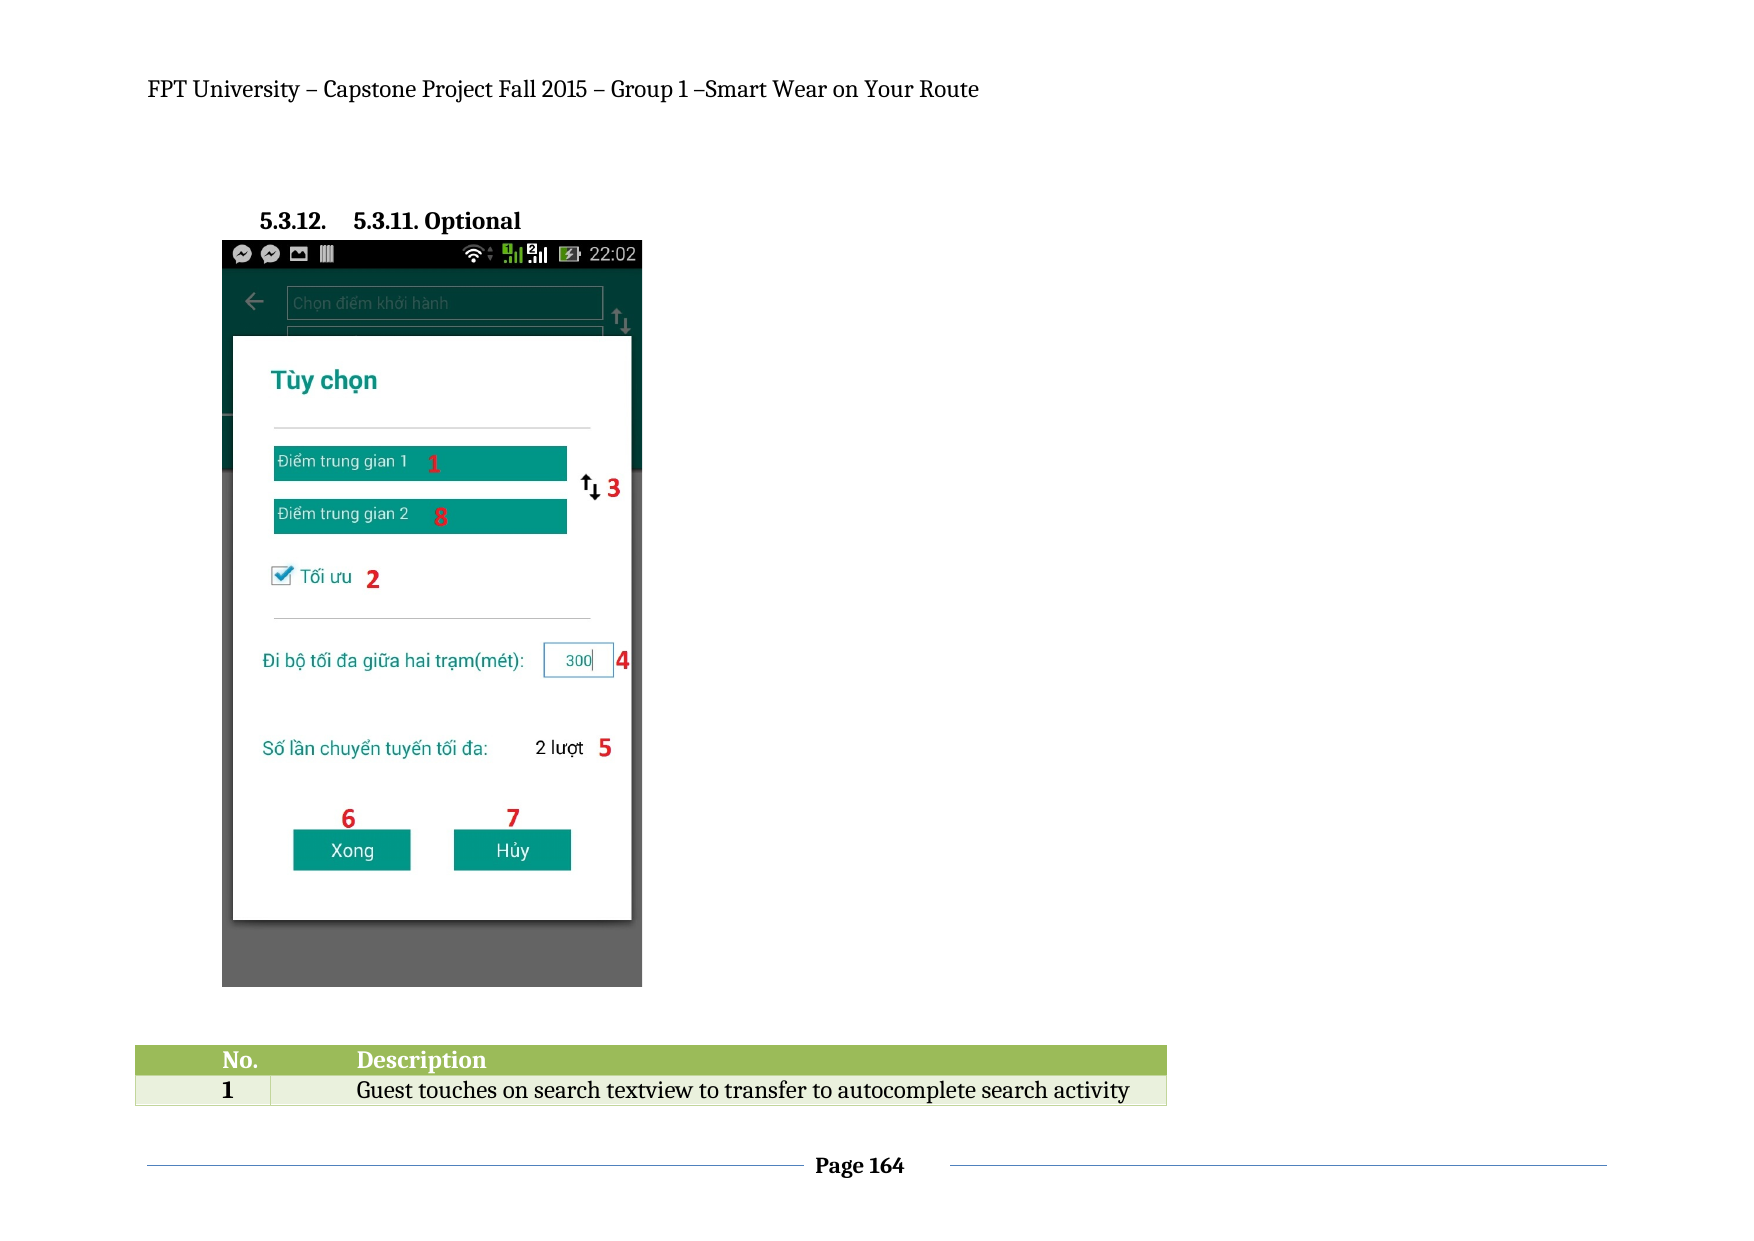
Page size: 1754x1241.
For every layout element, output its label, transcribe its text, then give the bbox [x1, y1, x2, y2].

picture [222, 240, 643, 987]
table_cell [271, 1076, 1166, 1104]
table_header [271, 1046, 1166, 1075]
subtitle 5.3.11. Optional [259, 207, 1607, 236]
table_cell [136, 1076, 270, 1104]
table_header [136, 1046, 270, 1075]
